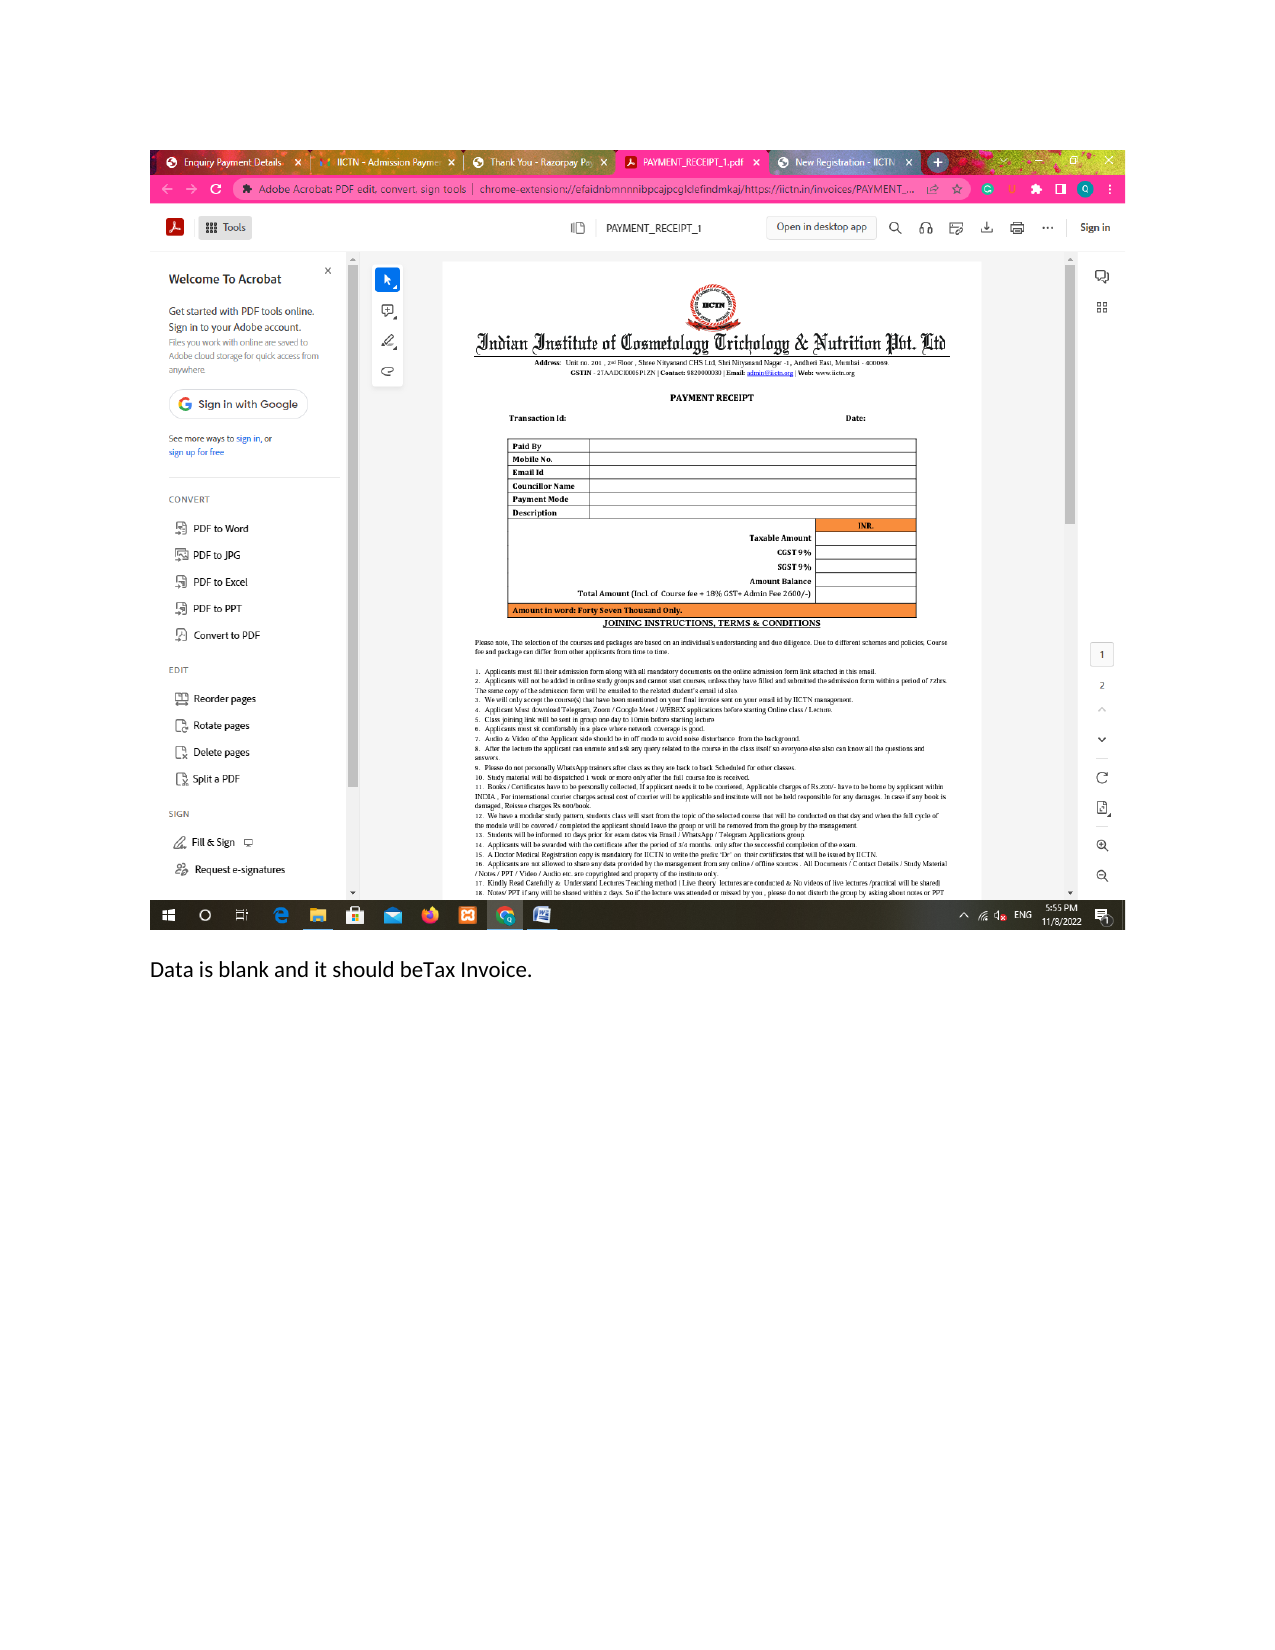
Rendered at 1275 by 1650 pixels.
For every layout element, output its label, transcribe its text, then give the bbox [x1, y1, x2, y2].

text Data is blank and it should beTax Invoice. [150, 955, 1125, 983]
picture [150, 150, 1125, 930]
